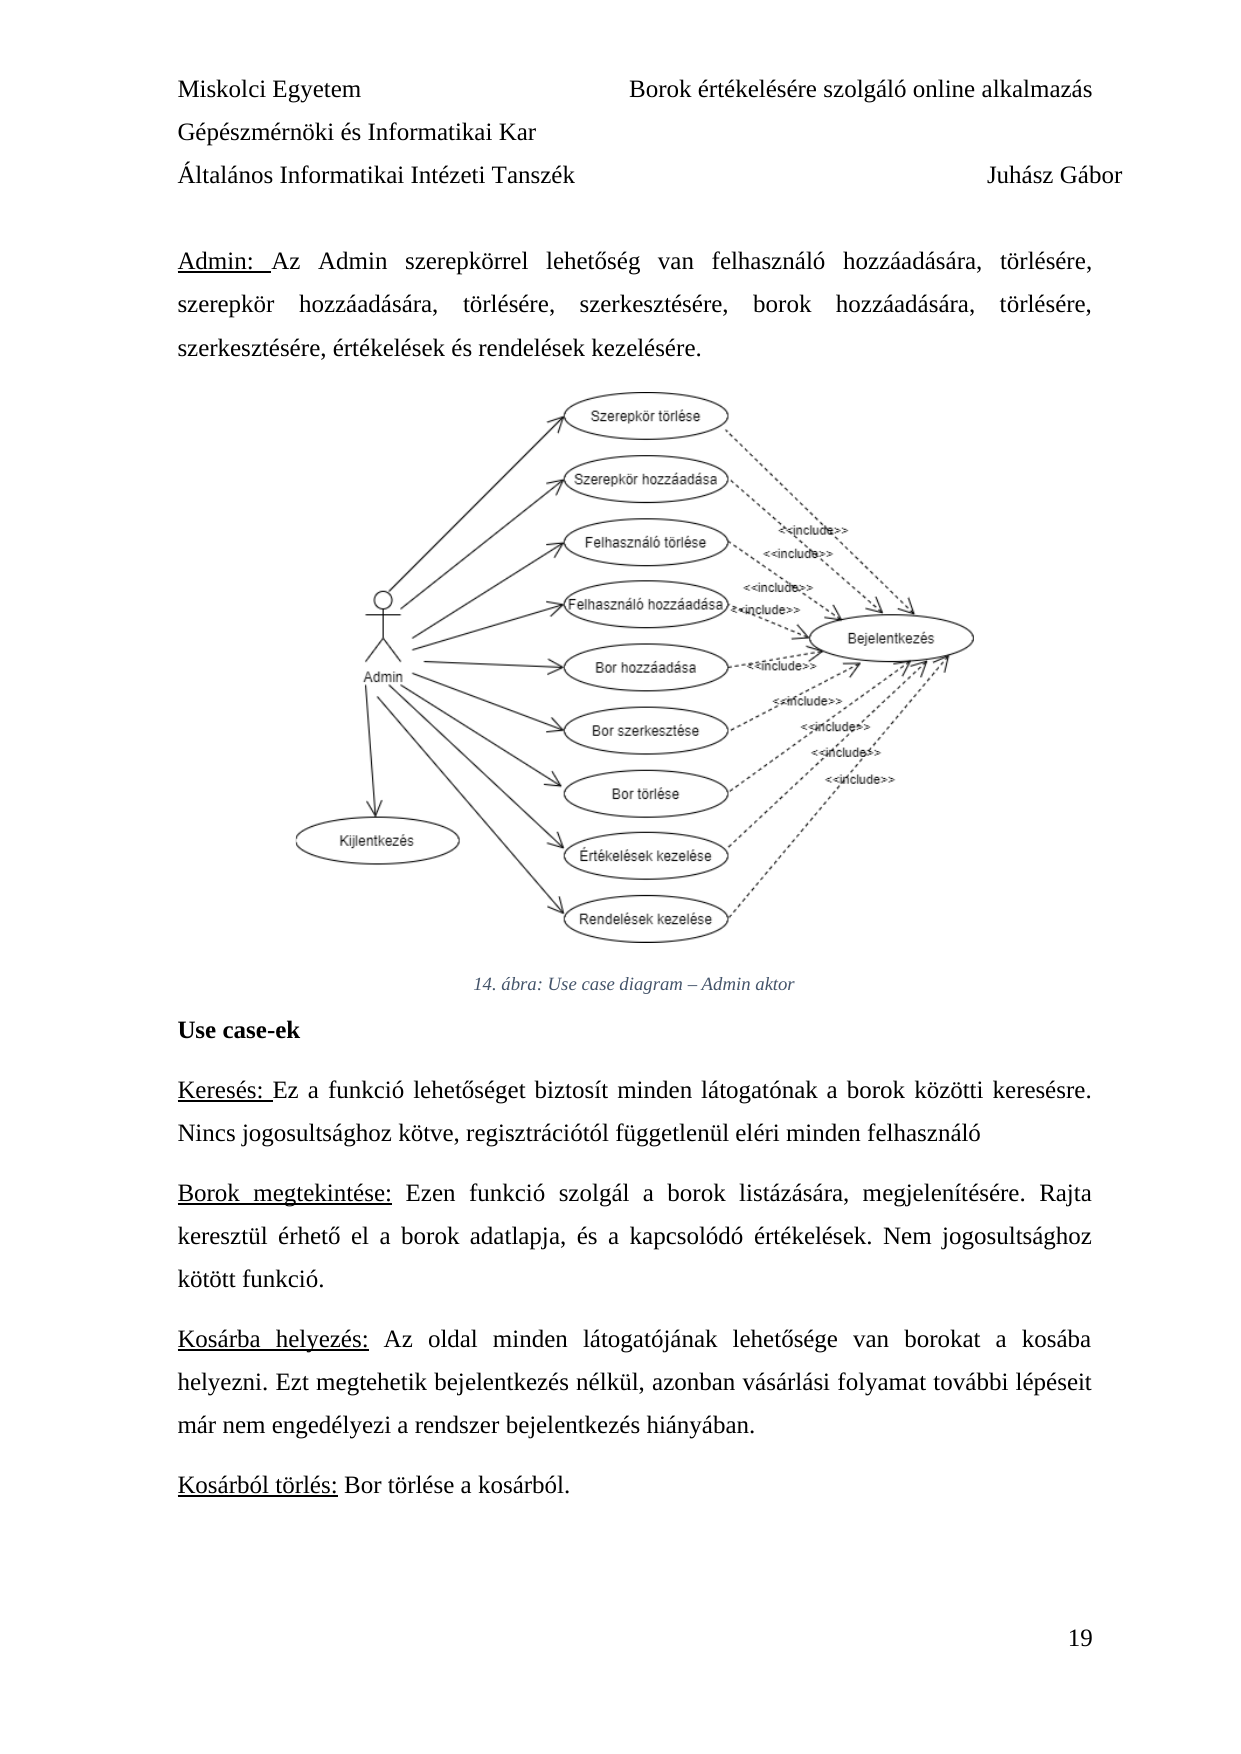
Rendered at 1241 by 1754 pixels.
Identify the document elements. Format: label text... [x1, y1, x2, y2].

text Borok megtekintése: Ezen funkció szolgál a borok listázására, megjelenítésére. Rajta keresztül érhető el a borok adatlapja, és a kapcsolódó értékelések. Nem jogosultsághoz kötött funkció. [177, 1178, 1092, 1293]
picture [295, 392, 974, 943]
text Use case-ek [177, 1016, 1092, 1044]
text Keresés: Ez a funkció lehetőséget biztosít minden látogatónak a borok közötti keresésre. Nincs jogosultsághoz kötve, regisztrációtól függetlenül eléri minden felhasználó [177, 1075, 1092, 1147]
text Kosárból törlés: Bor törlése a kosárból. [177, 1470, 1092, 1499]
text Admin: Az Admin szerepkörrel lehetőség van felhasználó hozzáadására, törlésére, szerepkör hozzáadására, törlésére, szerkesztésére, borok hozzáadására, törlésére, szerkesztésére, értékelések és rendelések kezelésére. [177, 246, 1092, 361]
text Kosárba helyezés: Az oldal minden látogatójának lehetősége van borokat a kosába helyezni. Ezt megtehetik bejelentkezés nélkül, azonban vásárlási folyamat további lépéseit már nem engedélyezi a rendszer bejelentkezés hiányában. [177, 1324, 1092, 1439]
text 14. ábra: Use case diagram – Admin aktor [177, 973, 1092, 995]
